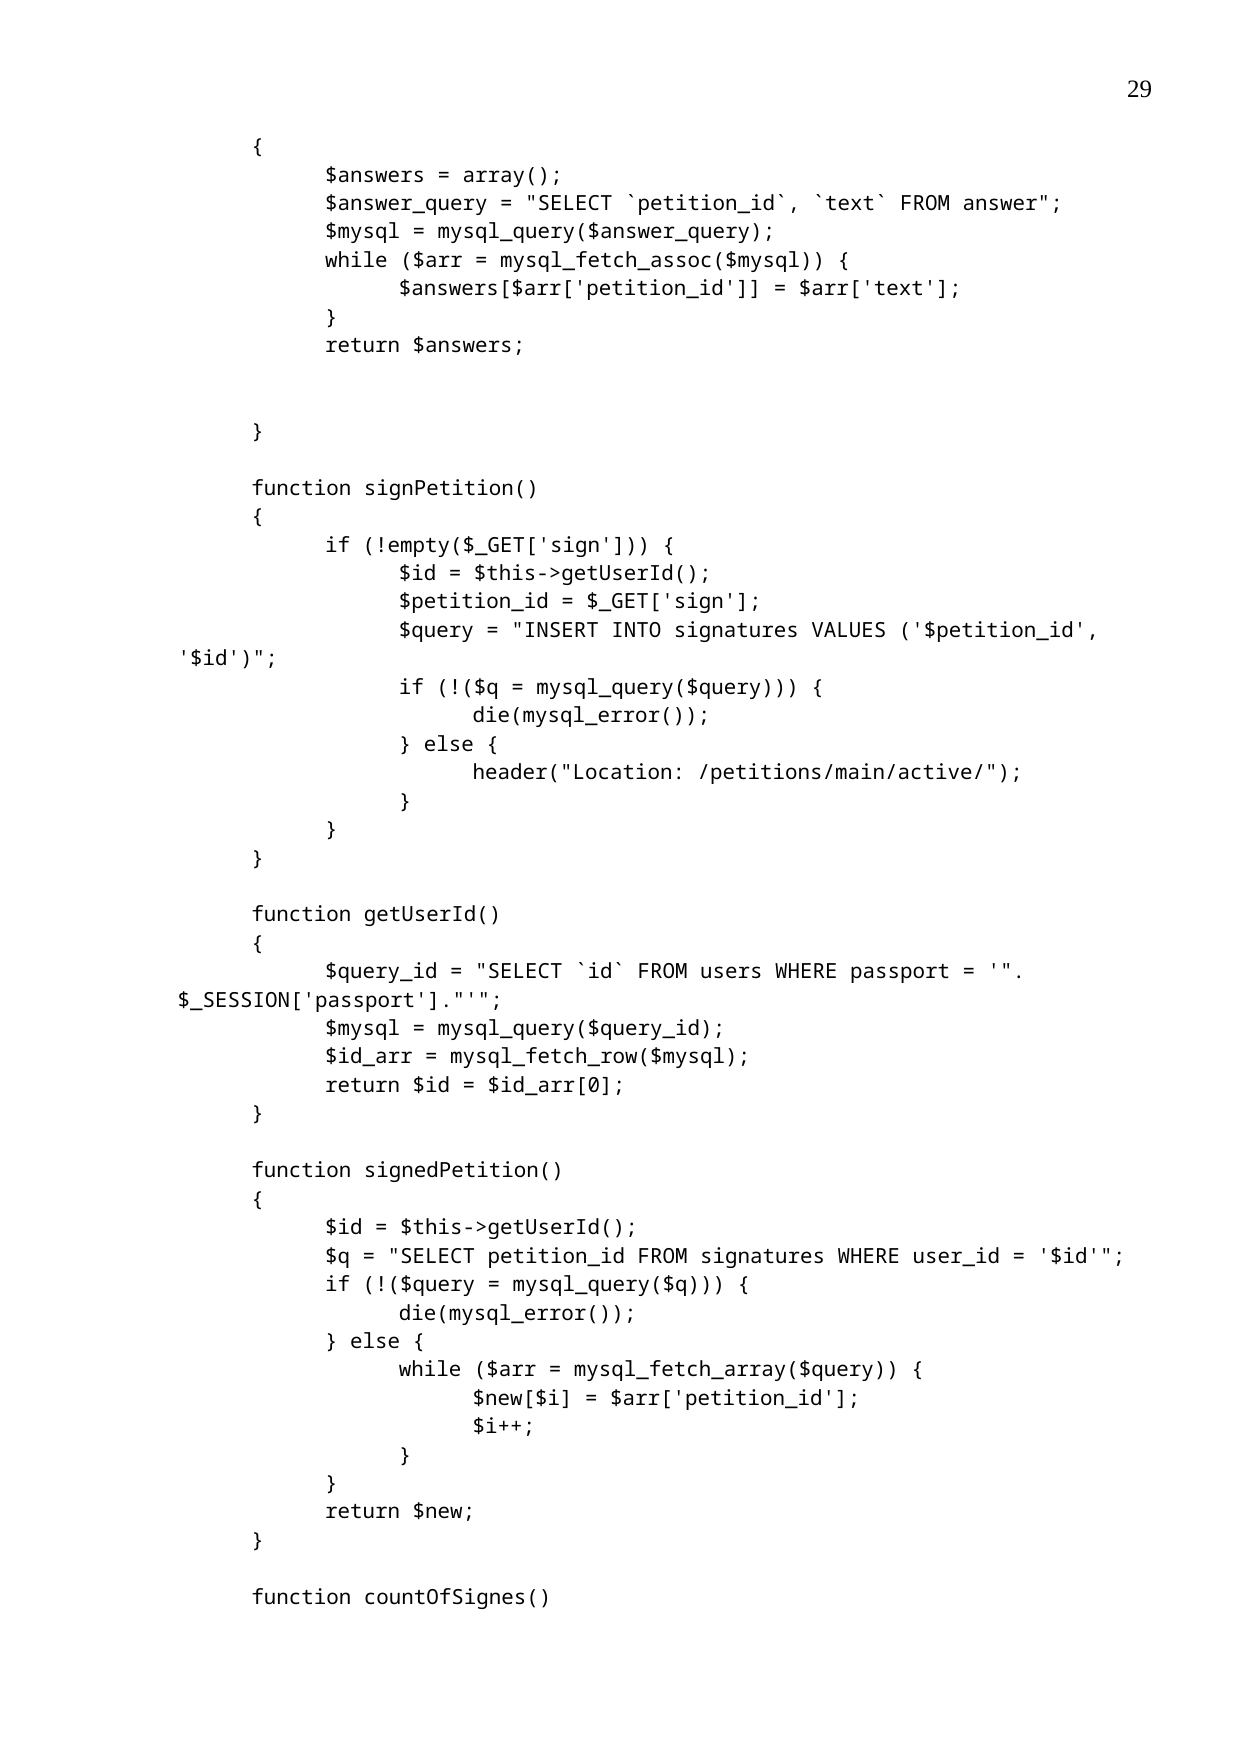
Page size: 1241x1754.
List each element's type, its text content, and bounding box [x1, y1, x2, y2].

text function countOfSignes() [177, 1582, 1152, 1610]
text function signedPetition() [177, 1155, 1152, 1184]
text die(mysql_error()); [177, 700, 1152, 729]
text $id = $this->getUserId(); [177, 558, 1152, 587]
text $answers[$arr['petition_id']] = $arr['text']; [177, 273, 1152, 302]
text } [177, 1440, 1152, 1468]
text function getUserId() [177, 899, 1152, 928]
text { [177, 501, 1152, 530]
text } [177, 786, 1152, 814]
text $mysql = mysql_query($answer_query); [177, 217, 1152, 245]
text } else { [177, 1326, 1152, 1354]
text { [177, 131, 1152, 160]
text $petition_id = $_GET['sign']; [177, 587, 1152, 615]
text return $id = $id_arr[0]; [177, 1070, 1152, 1098]
text } [177, 416, 1152, 444]
text } [177, 302, 1152, 330]
text $q = "SELECT petition_id FROM signatures WHERE user_id = '$id'"; [177, 1241, 1152, 1269]
text if (!empty($_GET['sign'])) { [177, 530, 1152, 558]
text } [177, 814, 1152, 843]
text } else { [177, 729, 1152, 757]
text while ($arr = mysql_fetch_array($query)) { [177, 1354, 1152, 1383]
text $answer_query = "SELECT `petition_id`, `text` FROM answer"; [177, 188, 1152, 217]
text } [177, 1468, 1152, 1497]
text $query = "INSERT INTO signatures VALUES ('$petition_id', '$id')"; [177, 615, 1152, 672]
text $query_id = "SELECT `id` FROM users WHERE passport = '".$_SESSION['passport']."'"; [177, 956, 1152, 1013]
text $id_arr = mysql_fetch_row($mysql); [177, 1042, 1152, 1070]
text $i++; [177, 1411, 1152, 1440]
text header("Location: /petitions/main/active/"); [177, 757, 1152, 786]
text die(mysql_error()); [177, 1298, 1152, 1326]
text { [177, 928, 1152, 956]
text } [177, 1525, 1152, 1553]
text return $answers; [177, 330, 1152, 359]
text { [177, 1184, 1152, 1212]
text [177, 245, 1152, 273]
text $answers = array(); [177, 160, 1152, 188]
text return $new; [177, 1497, 1152, 1525]
text function signPetition() [177, 473, 1152, 501]
text } [177, 843, 1152, 871]
text } [177, 1098, 1152, 1127]
text if (!($query = mysql_query($q))) { [177, 1269, 1152, 1298]
text $mysql = mysql_query($query_id); [177, 1013, 1152, 1042]
text if (!($q = mysql_query($query))) { [177, 672, 1152, 700]
text $id = $this->getUserId(); [177, 1212, 1152, 1241]
text $new[$i] = $arr['petition_id']; [177, 1383, 1152, 1411]
